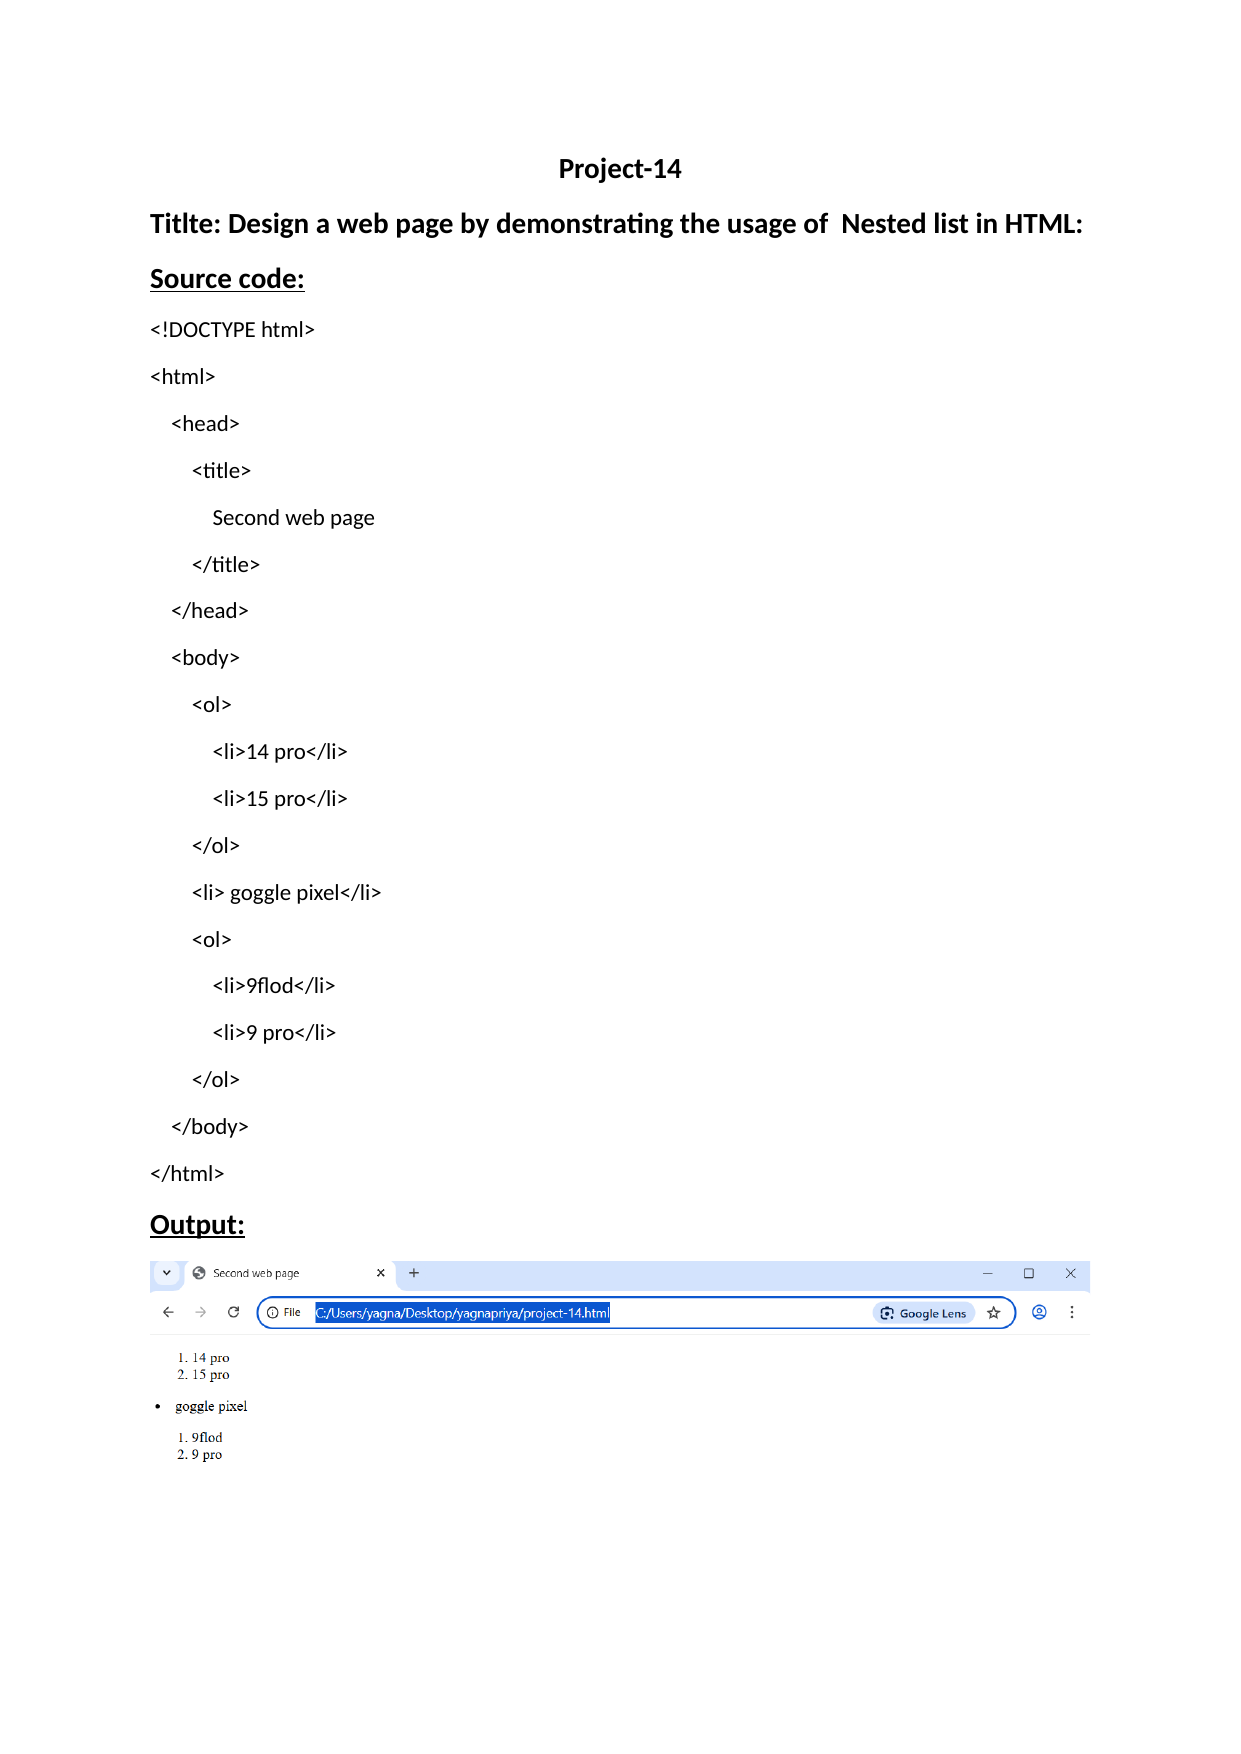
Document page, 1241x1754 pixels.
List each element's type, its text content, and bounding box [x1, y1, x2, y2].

text <li> goggle pixel</li> [150, 878, 1090, 906]
text Source code: [150, 260, 1090, 296]
text </body> [150, 1112, 1090, 1140]
text Titlte: Design a web page by demonstrating the usage of Nested list in HTML: [150, 205, 1090, 241]
text <body> [150, 643, 1090, 671]
text <head> [150, 409, 1090, 437]
text <li>9 pro</li> [150, 1018, 1090, 1046]
text <!DOCTYPE html> [150, 315, 1090, 343]
text Project-14 [150, 150, 1090, 186]
text <html> [150, 362, 1090, 390]
text <ol> [150, 690, 1090, 718]
text <li>14 pro</li> [150, 737, 1090, 765]
picture [150, 1261, 1091, 1491]
text </html> [150, 1159, 1090, 1187]
text </head> [150, 597, 1090, 624]
text </ol> [150, 1065, 1090, 1093]
text Output: [150, 1206, 1090, 1242]
text </title> [150, 550, 1090, 578]
text </ol> [150, 831, 1090, 859]
text <ol> [150, 925, 1090, 953]
text <li>9flod</li> [150, 972, 1090, 999]
text <title> [150, 456, 1090, 484]
text Second web page [150, 503, 1090, 531]
text <li>15 pro</li> [150, 784, 1090, 812]
